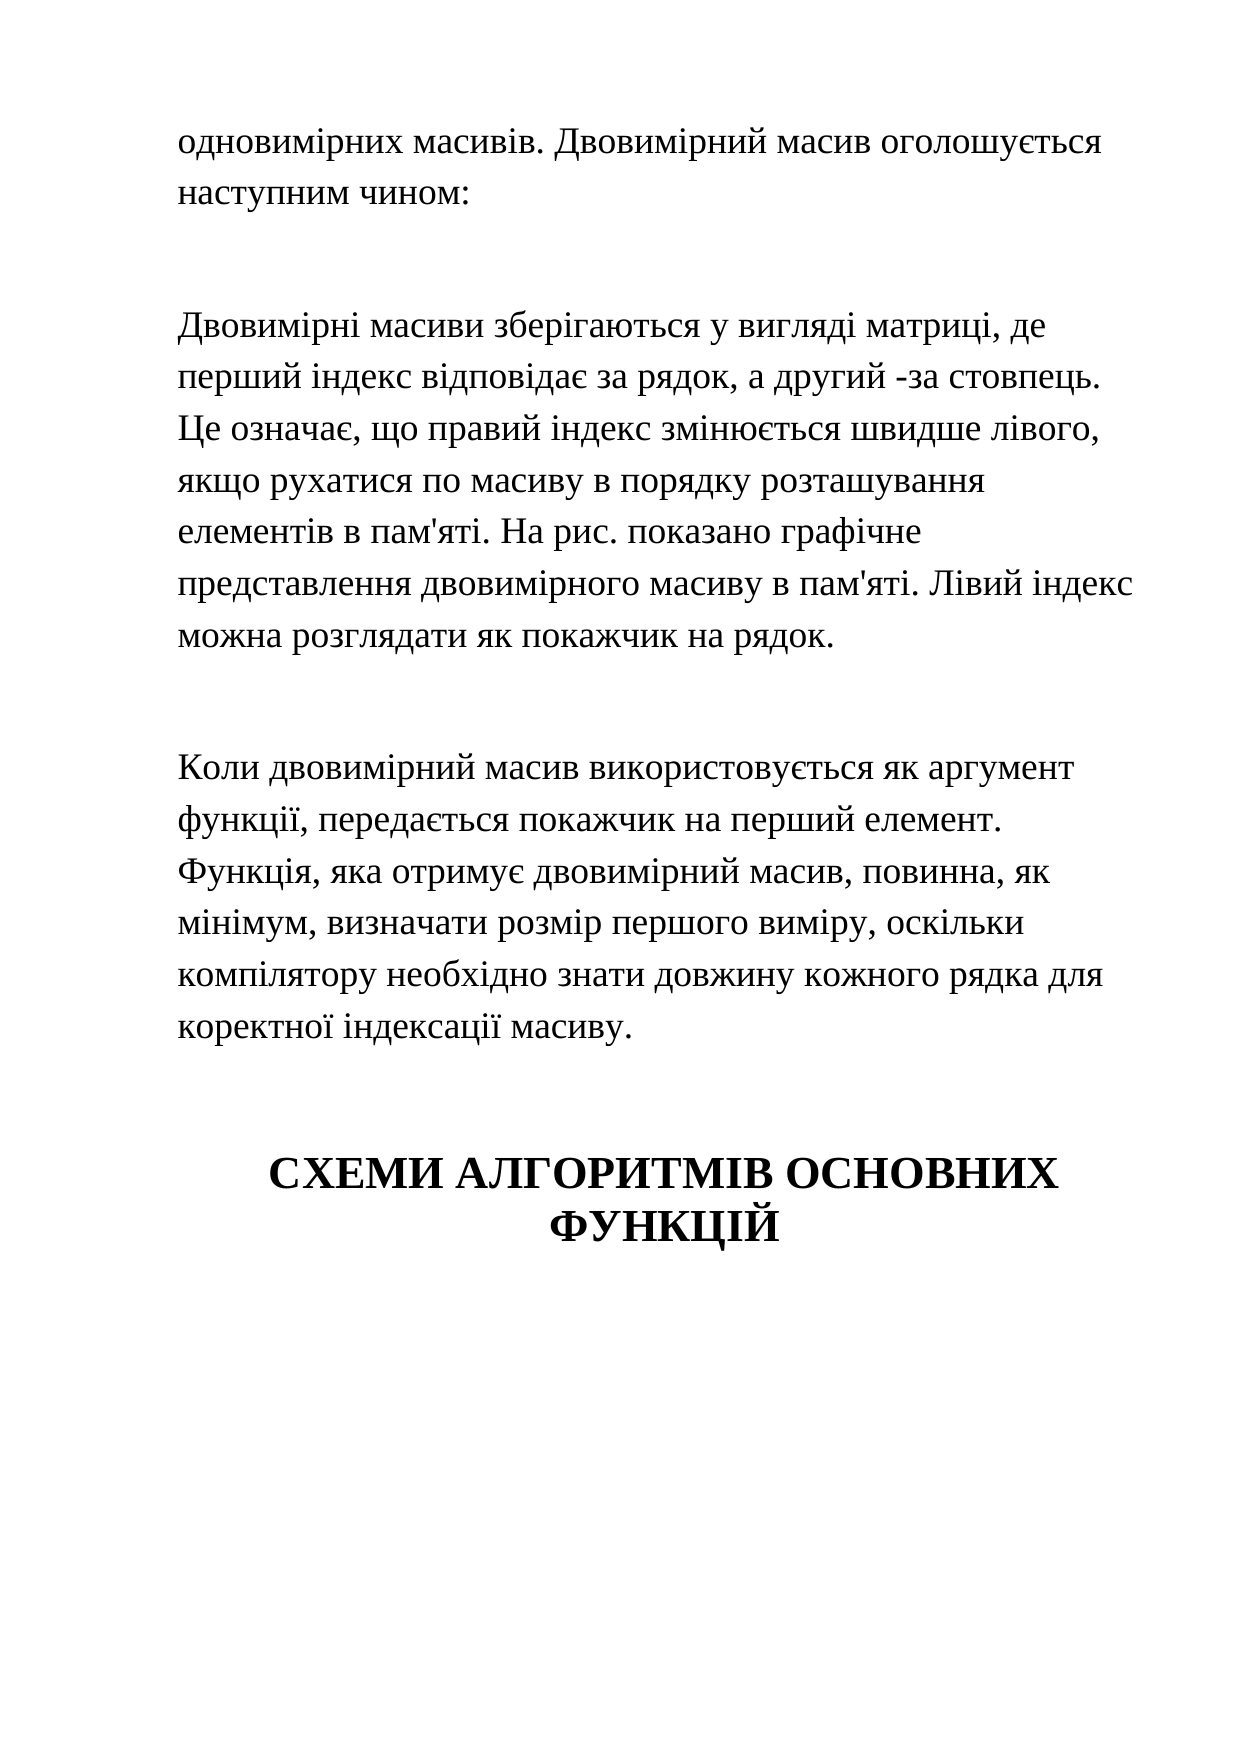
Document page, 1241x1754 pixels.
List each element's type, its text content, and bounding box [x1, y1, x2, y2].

text Коли двовимірний масив використовується як аргумент функції, передається покажчик на перший елемент. Функція, яка отримує двовимірний масив, повинна, як мінімум, визначати розмір першого виміру, оскільки компілятору необхідно знати довжину кожного рядка для коректної індексації масиву. [177, 745, 1152, 1046]
text Двовимірні масиви зберігаються у вигляді матриці, де перший індекс відповідає за рядок, а другий -за стовпець. Це означає, що правий індекс змінюється швидше лівого, якщо рухатися по масиву в порядку розташування елементів в пам'яті. На рис. показано графічне представлення двовимірного масиву в пам'яті. Лівий індекс можна розглядати як покажчик на рядок. [177, 302, 1152, 655]
subtitle СХЕМИ АЛГОРИТМІВ ОСНОВНИХ ФУНКЦІЙ [177, 1146, 1152, 1251]
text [177, 118, 1152, 213]
